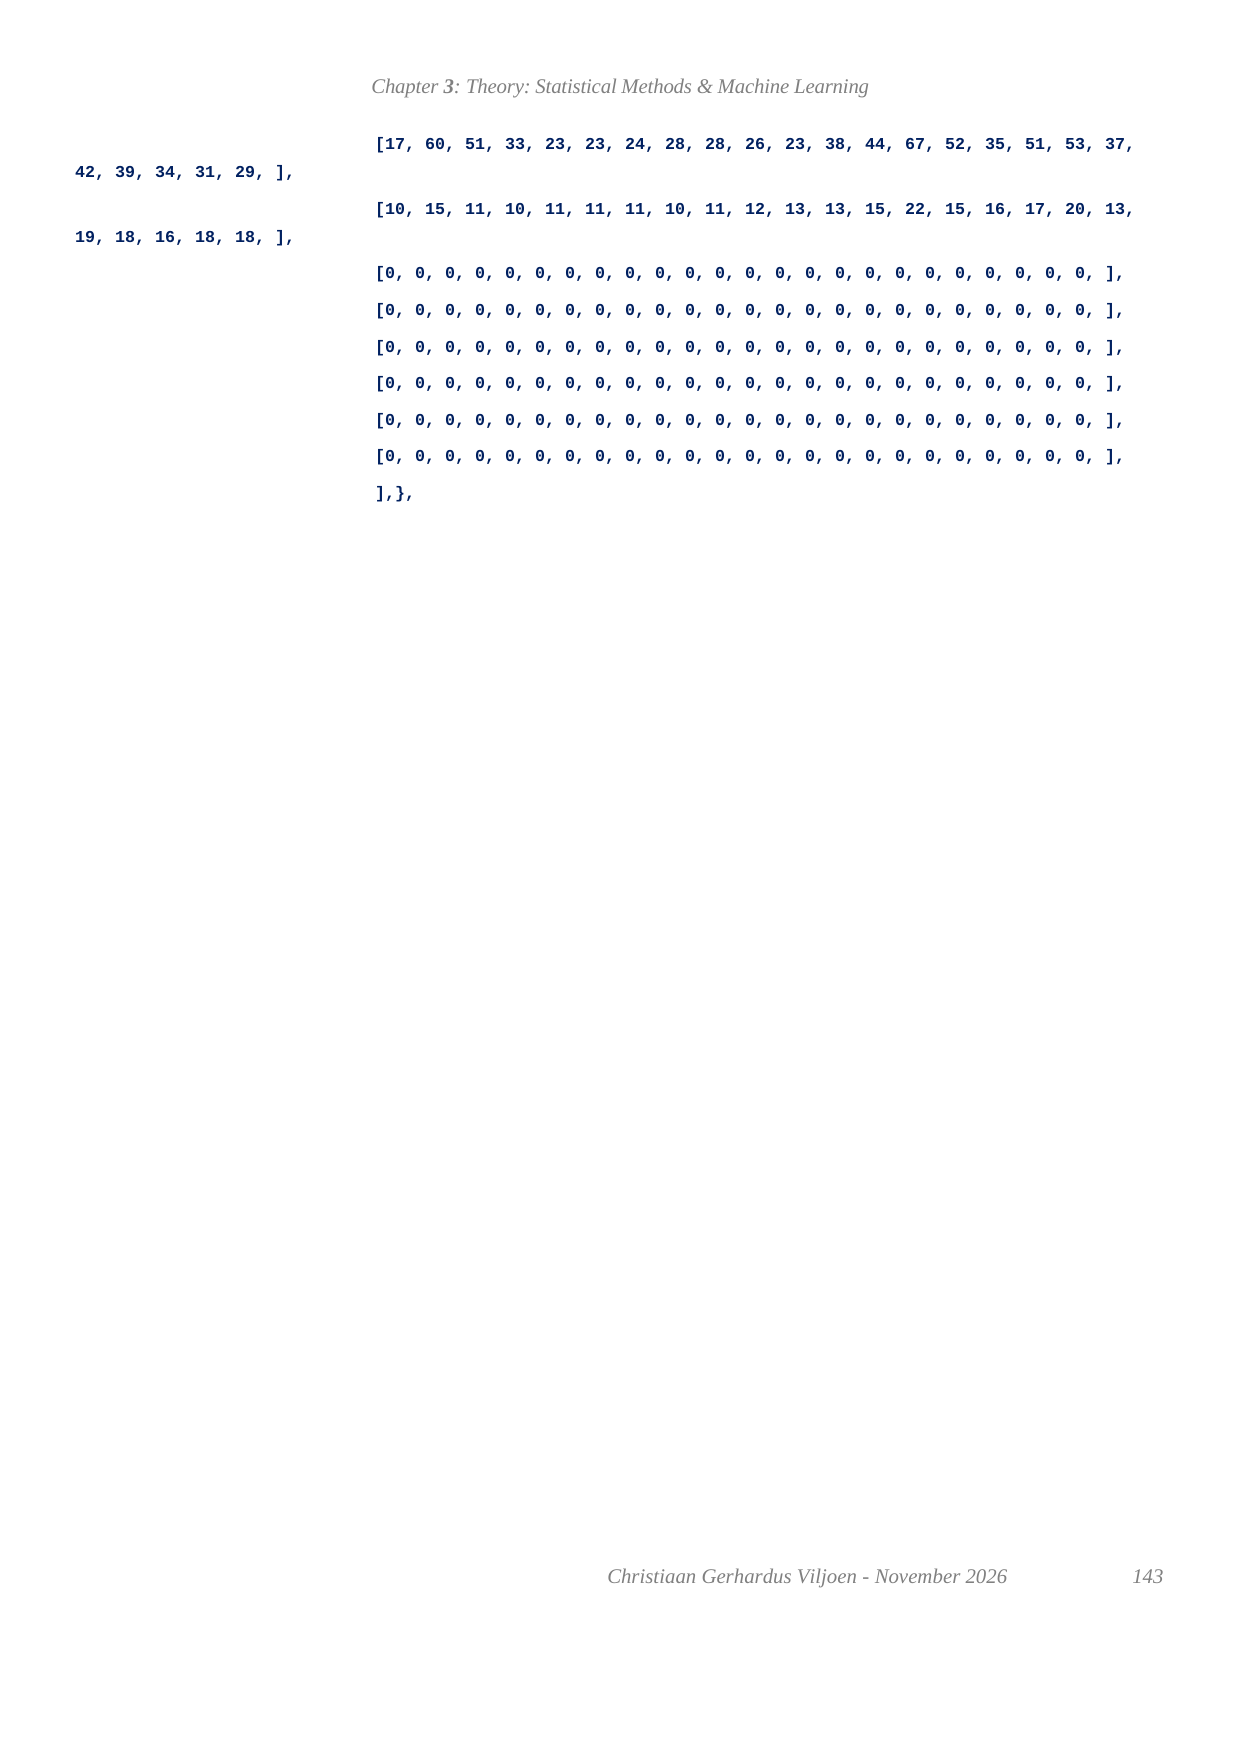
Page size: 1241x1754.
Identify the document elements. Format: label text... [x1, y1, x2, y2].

text [0, 0, 0, 0, 0, 0, 0, 0, 0, 0, 0, 0, 0, 0, 0, 0, 0, 0, 0, 0, 0, 0, 0, 0, ], [75, 375, 1165, 393]
text [0, 0, 0, 0, 0, 0, 0, 0, 0, 0, 0, 0, 0, 0, 0, 0, 0, 0, 0, 0, 0, 0, 0, 0, ], [75, 411, 1165, 430]
text [0, 0, 0, 0, 0, 0, 0, 0, 0, 0, 0, 0, 0, 0, 0, 0, 0, 0, 0, 0, 0, 0, 0, 0, ], [75, 448, 1165, 467]
text ],}, [75, 484, 1165, 503]
text [17, 60, 51, 33, 23, 23, 24, 28, 28, 26, 23, 38, 44, 67, 52, 35, 51, 53, 37, 42, 39, 34, 31, 29, ], [75, 135, 1165, 182]
text [0, 0, 0, 0, 0, 0, 0, 0, 0, 0, 0, 0, 0, 0, 0, 0, 0, 0, 0, 0, 0, 0, 0, 0, ], [75, 338, 1165, 357]
text [0, 0, 0, 0, 0, 0, 0, 0, 0, 0, 0, 0, 0, 0, 0, 0, 0, 0, 0, 0, 0, 0, 0, 0, ], [75, 265, 1165, 284]
text [10, 15, 11, 10, 11, 11, 11, 10, 11, 12, 13, 13, 15, 22, 15, 16, 17, 20, 13, 19, 18, 16, 18, 18, ], [75, 200, 1165, 247]
text [0, 0, 0, 0, 0, 0, 0, 0, 0, 0, 0, 0, 0, 0, 0, 0, 0, 0, 0, 0, 0, 0, 0, 0, ], [75, 302, 1165, 320]
